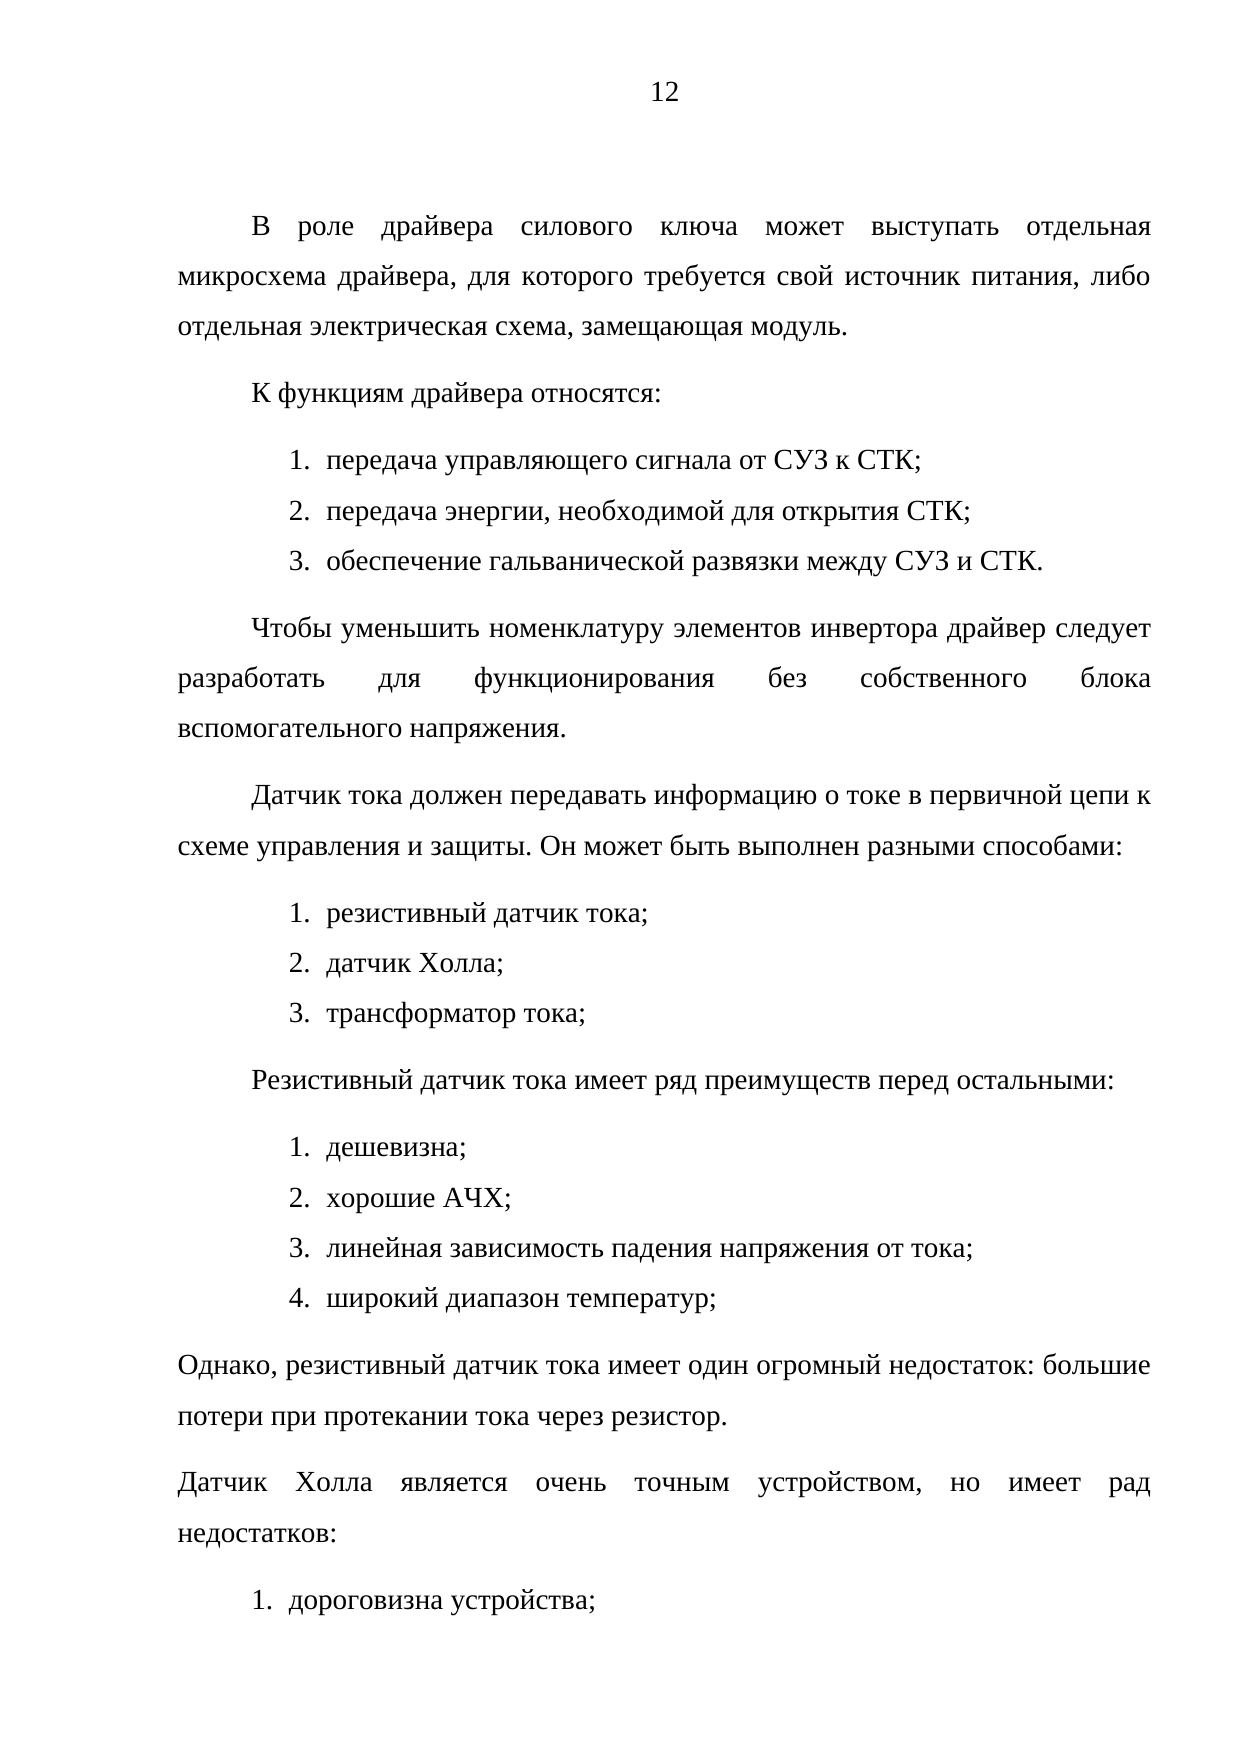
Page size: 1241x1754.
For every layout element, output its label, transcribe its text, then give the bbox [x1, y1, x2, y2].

text В роле драйвера силового ключа может выступать отдельная микросхема драйвера, для которого требуется свой источник питания, либо отдельная электрическая схема, замещающая модуль. [177, 208, 1152, 342]
text Датчик тока должен передавать информацию о токе в первичной цепи к схеме управления и защиты. Он может быть выполнен разными способами: [177, 777, 1152, 861]
text Датчик Холла является очень точным устройством, но имеет рад недостатков: [177, 1464, 1152, 1548]
text К функциям драйвера относятся: [177, 375, 1152, 409]
list обеспечение гальванической развязки между СУЗ и СТК. [288, 543, 1152, 576]
list резистивный датчик тока; [288, 895, 1152, 928]
list хорошие АЧХ; [288, 1180, 1152, 1213]
list линейная зависимость падения напряжения от тока; [288, 1230, 1152, 1263]
text Однако, резистивный датчик тока имеет один огромный недостаток: большие потери при протекании тока через резистор. [177, 1347, 1152, 1431]
list датчик Холла; [288, 945, 1152, 979]
list широкий диапазон температур; [288, 1280, 1152, 1314]
list трансформатор тока; [288, 995, 1152, 1029]
list дешевизна; [288, 1129, 1152, 1163]
list передача управляющего сигнала от СУЗ к СТК; [288, 442, 1152, 476]
list дороговизна устройства; [251, 1582, 1152, 1615]
text Резистивный датчик тока имеет ряд преимуществ перед остальными: [177, 1062, 1152, 1096]
text Чтобы уменьшить номенклатуру элементов инвертора драйвер следует разработать для функционирования без собственного блока вспомогательного напряжения. [177, 610, 1152, 744]
list передача энергии, необходимой для открытия СТК; [288, 493, 1152, 526]
